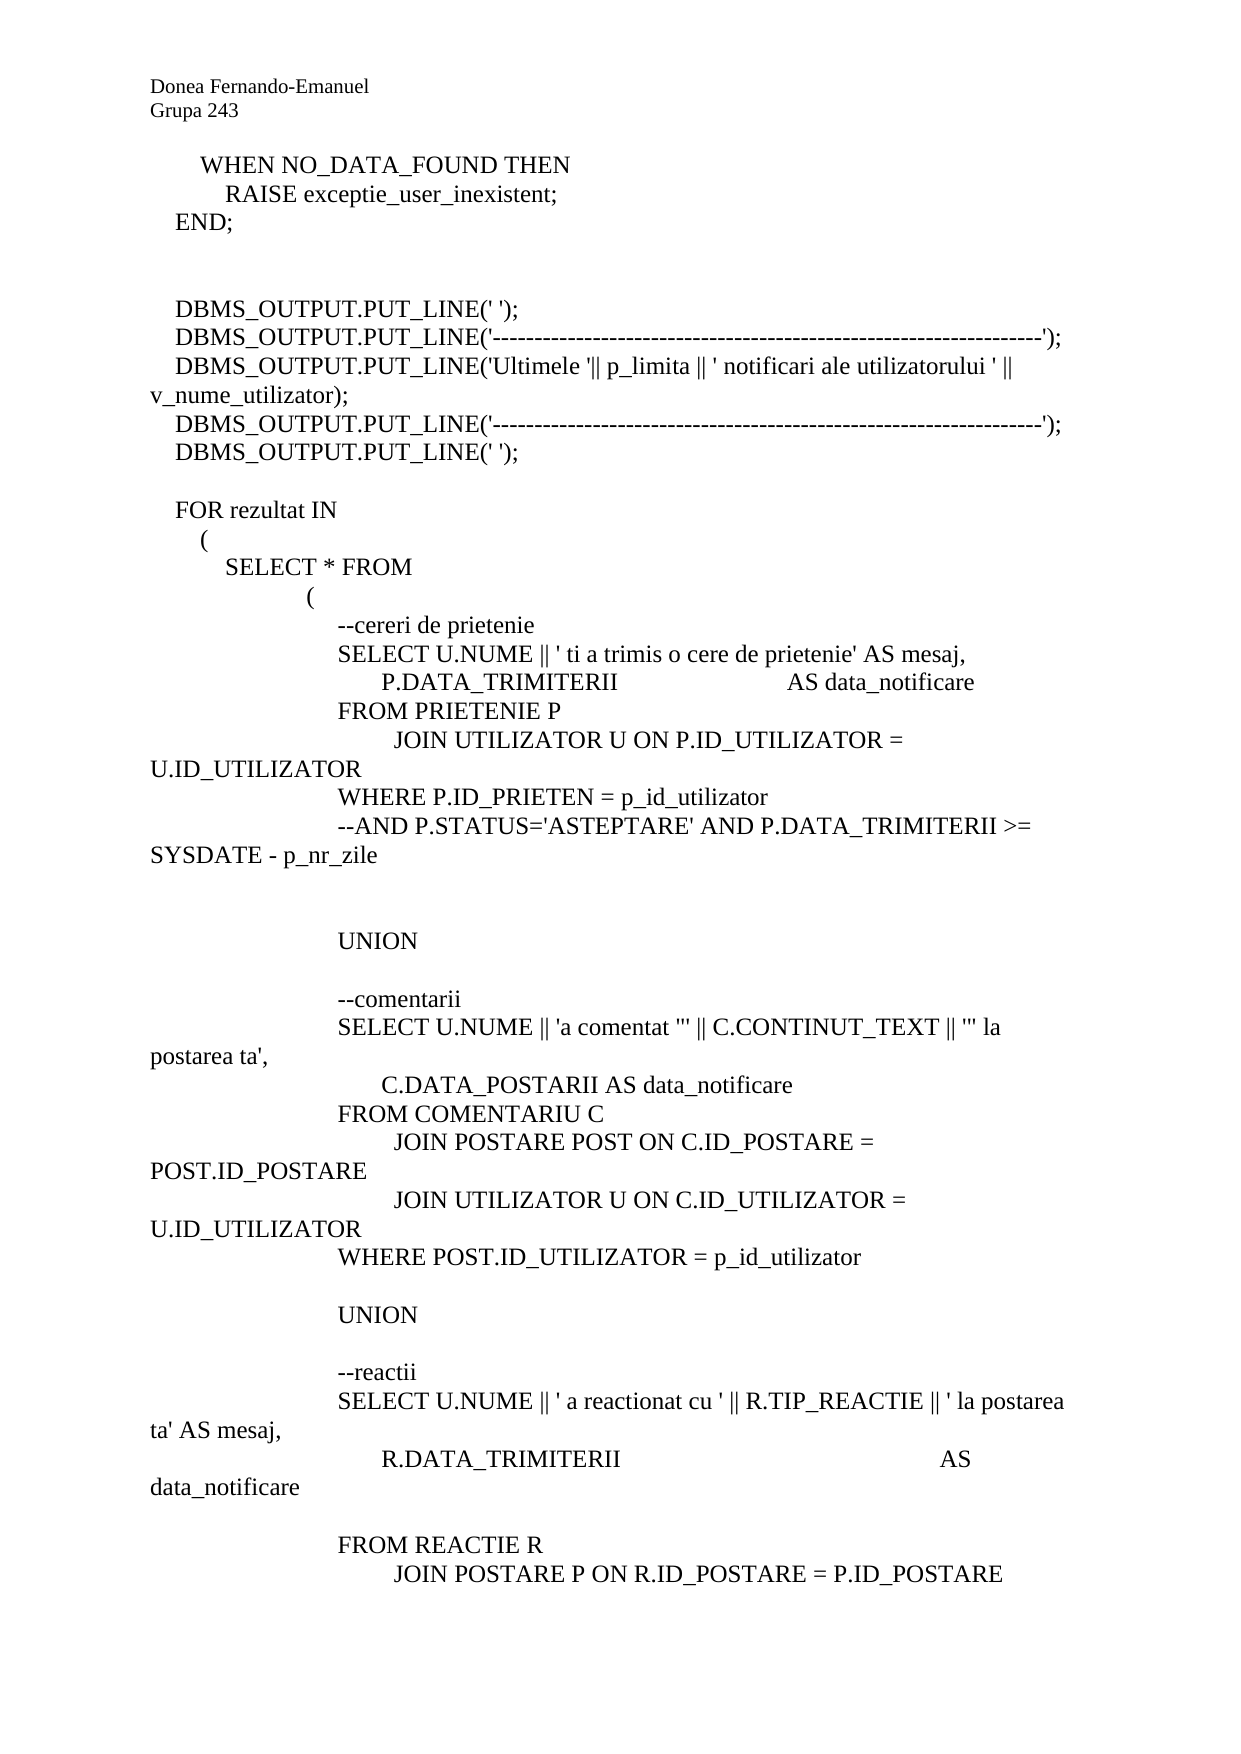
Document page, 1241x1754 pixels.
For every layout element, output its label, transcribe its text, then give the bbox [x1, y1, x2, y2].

text DBMS_OUTPUT.PUT_LINE('------------------------------------------------------------------'); [150, 409, 1090, 437]
text DBMS_OUTPUT.PUT_LINE(' '); [150, 294, 1090, 322]
text JOIN POSTARE P ON R.ID_POSTARE = P.ID_POSTARE [150, 1559, 1090, 1587]
text UNION [150, 926, 1090, 955]
text SELECT U.NUME || 'a comentat "' || C.CONTINUT_TEXT || '" la postarea ta', [150, 1012, 1090, 1070]
text C.DATA_POSTARII AS data_notificare [150, 1070, 1090, 1099]
text WHERE P.ID_PRIETEN = p_id_utilizator [150, 782, 1090, 811]
text FROM COMENTARIU C [150, 1099, 1090, 1127]
text --reactii [150, 1357, 1090, 1386]
text SELECT * FROM [150, 552, 1090, 581]
text UNION [150, 1300, 1090, 1329]
text --cereri de prietenie [150, 610, 1090, 639]
text P.DATA_TRIMITERII AS data_notificare [150, 667, 1090, 696]
text --AND P.STATUS='ASTEPTARE' AND P.DATA_TRIMITERII >= SYSDATE - p_nr_zile [150, 811, 1090, 869]
text DBMS_OUTPUT.PUT_LINE(' '); [150, 437, 1090, 466]
text DBMS_OUTPUT.PUT_LINE('------------------------------------------------------------------'); [150, 322, 1090, 351]
text R.DATA_TRIMITERII AS data_notificare [150, 1444, 1090, 1501]
text JOIN UTILIZATOR U ON P.ID_UTILIZATOR = U.ID_UTILIZATOR [150, 725, 1090, 782]
text FROM REACTIE R [150, 1530, 1090, 1559]
text ( [150, 524, 1090, 552]
text FROM PRIETENIE P [150, 696, 1090, 725]
text WHEN NO_DATA_FOUND THEN [150, 150, 1090, 179]
text JOIN POSTARE POST ON C.ID_POSTARE = POST.ID_POSTARE [150, 1127, 1090, 1185]
text FOR rezultat IN [150, 495, 1090, 524]
text ( [150, 581, 1090, 610]
text DBMS_OUTPUT.PUT_LINE('Ultimele '|| p_limita || ' notificari ale utilizatorului ' || v_nume_utilizator); [150, 351, 1090, 409]
text WHERE POST.ID_UTILIZATOR = p_id_utilizator [150, 1242, 1090, 1271]
text JOIN UTILIZATOR U ON C.ID_UTILIZATOR = U.ID_UTILIZATOR [150, 1185, 1090, 1242]
text SELECT U.NUME || ' a reactionat cu ' || R.TIP_REACTIE || ' la postarea ta' AS mesaj, [150, 1386, 1090, 1444]
text --comentarii [150, 984, 1090, 1012]
text END; [150, 207, 1090, 236]
text SELECT U.NUME || ' ti a trimis o cere de prietenie' AS mesaj, [150, 639, 1090, 667]
text RAISE exceptie_user_inexistent; [150, 179, 1090, 207]
